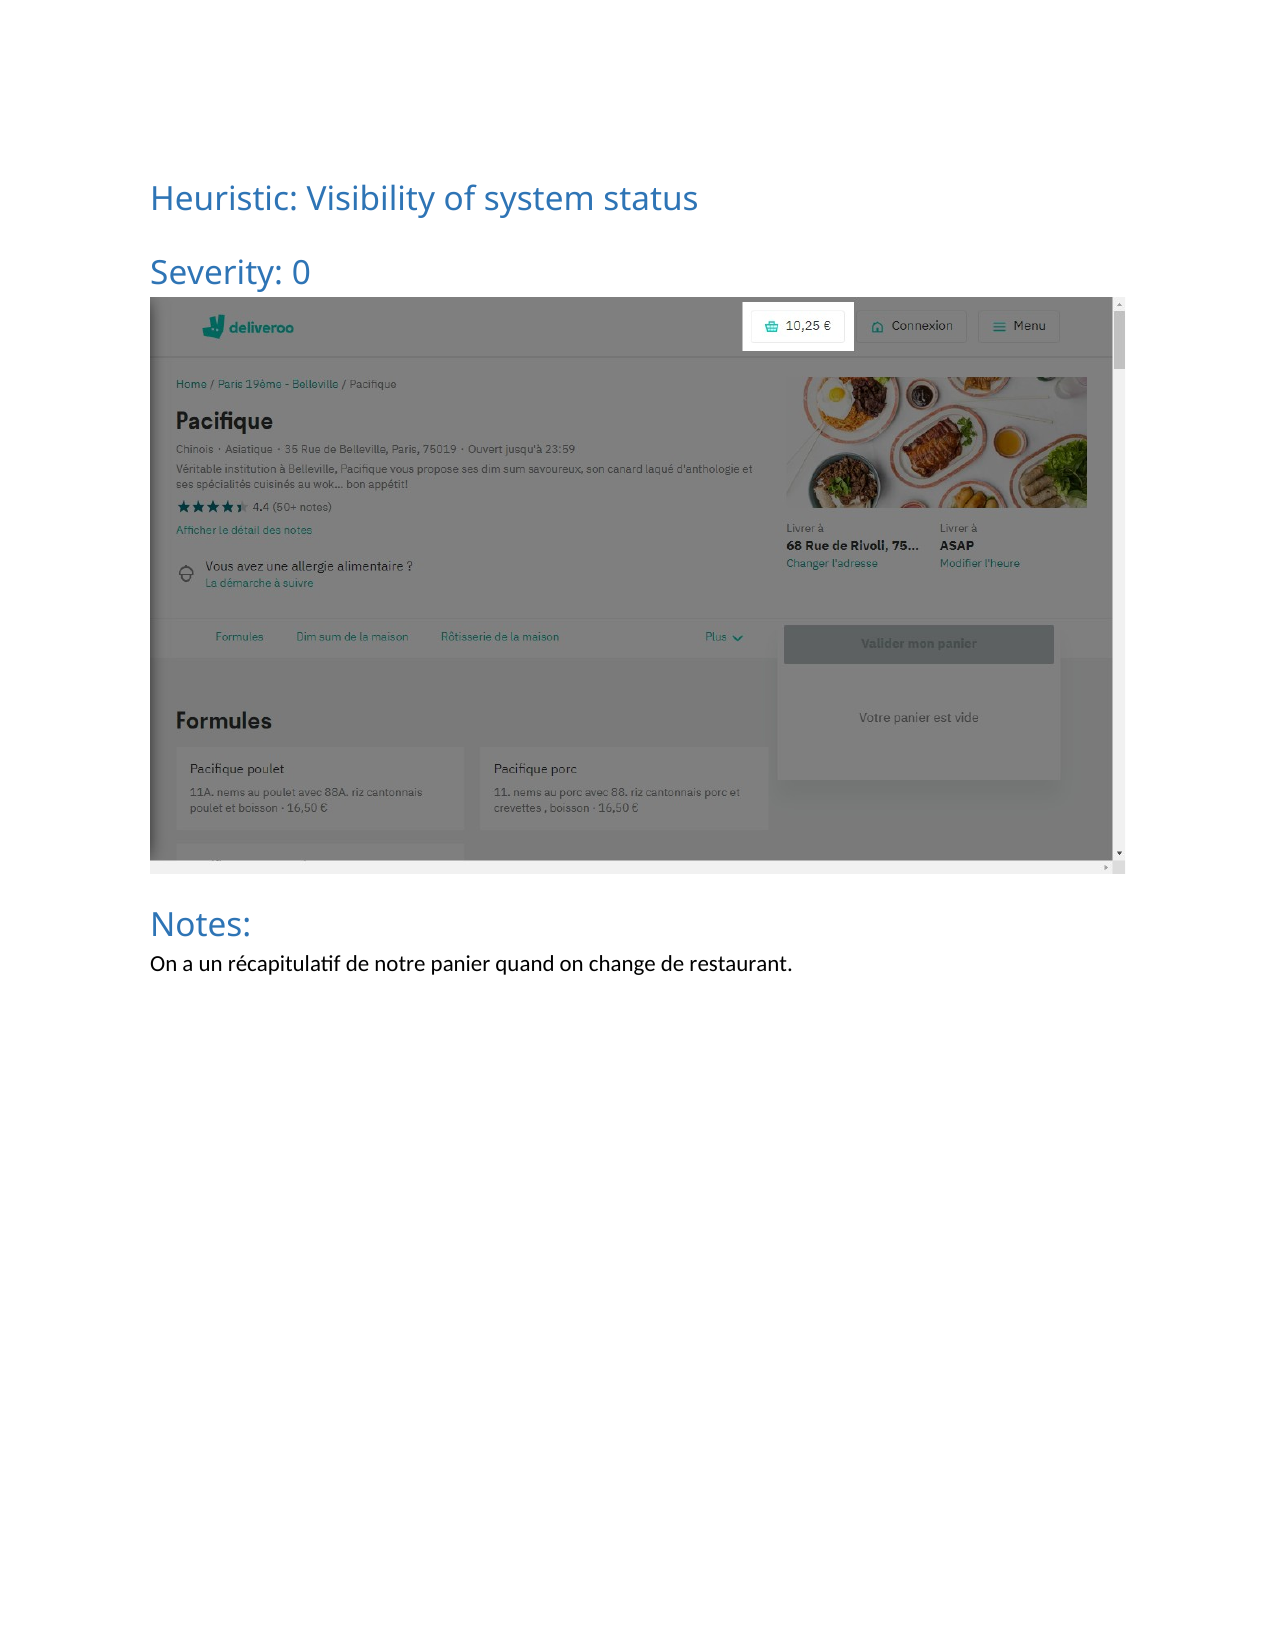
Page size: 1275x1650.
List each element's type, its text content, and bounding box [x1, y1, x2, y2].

picture [150, 297, 1125, 874]
subtitle Heuristic: Visibility of system status [150, 175, 1125, 220]
subtitle Notes: [150, 901, 1125, 946]
text On a un récapitulatif de notre panier quand on change de restaurant. [150, 949, 1125, 978]
subtitle Severity: 0 [150, 249, 1125, 294]
